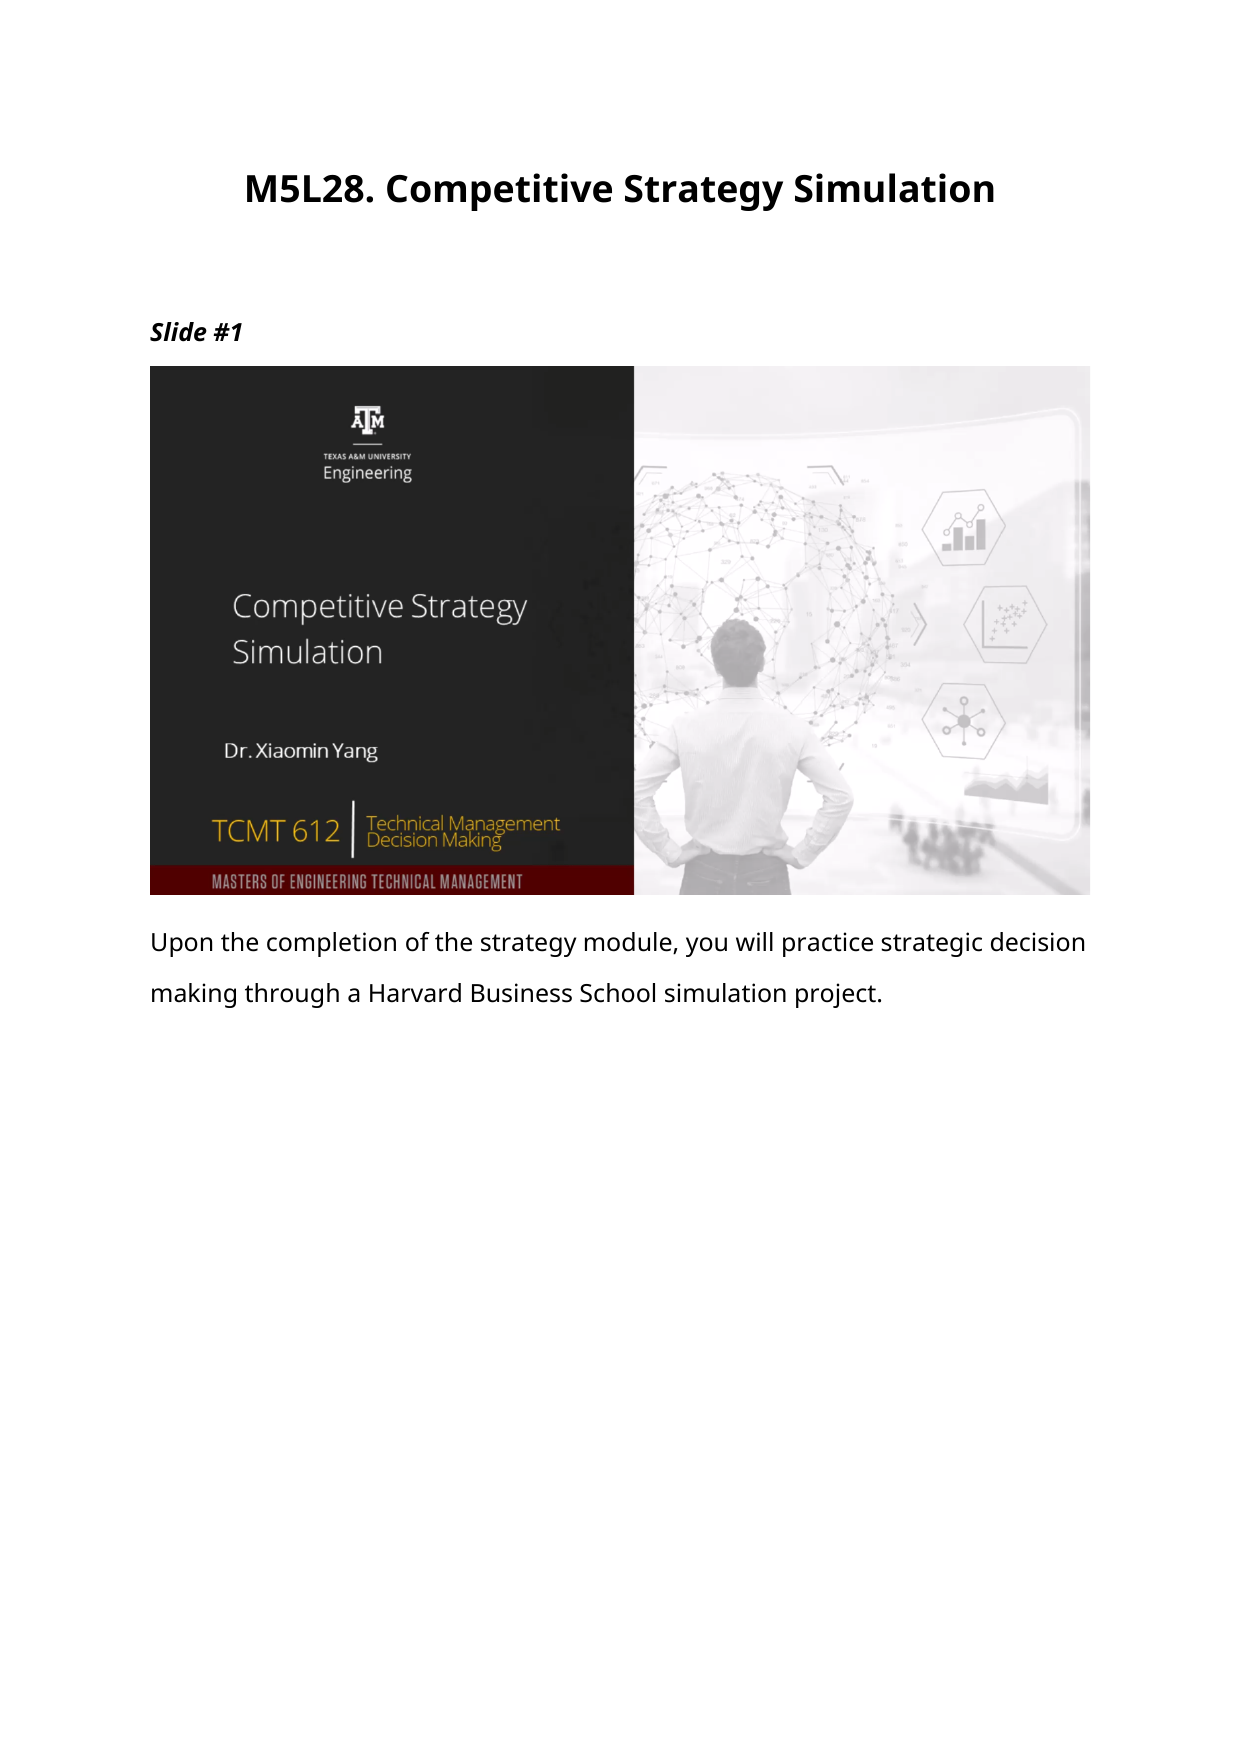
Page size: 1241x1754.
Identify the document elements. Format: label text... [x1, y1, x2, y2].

picture [150, 366, 1091, 895]
subtitle Slide #1 [150, 315, 1090, 366]
text Upon the completion of the strategy module, you will practice strategic decision making through a Harvard Business School simulation project. [150, 924, 1090, 1009]
subtitle M5L28. Competitive Strategy Simulation [150, 162, 1090, 213]
